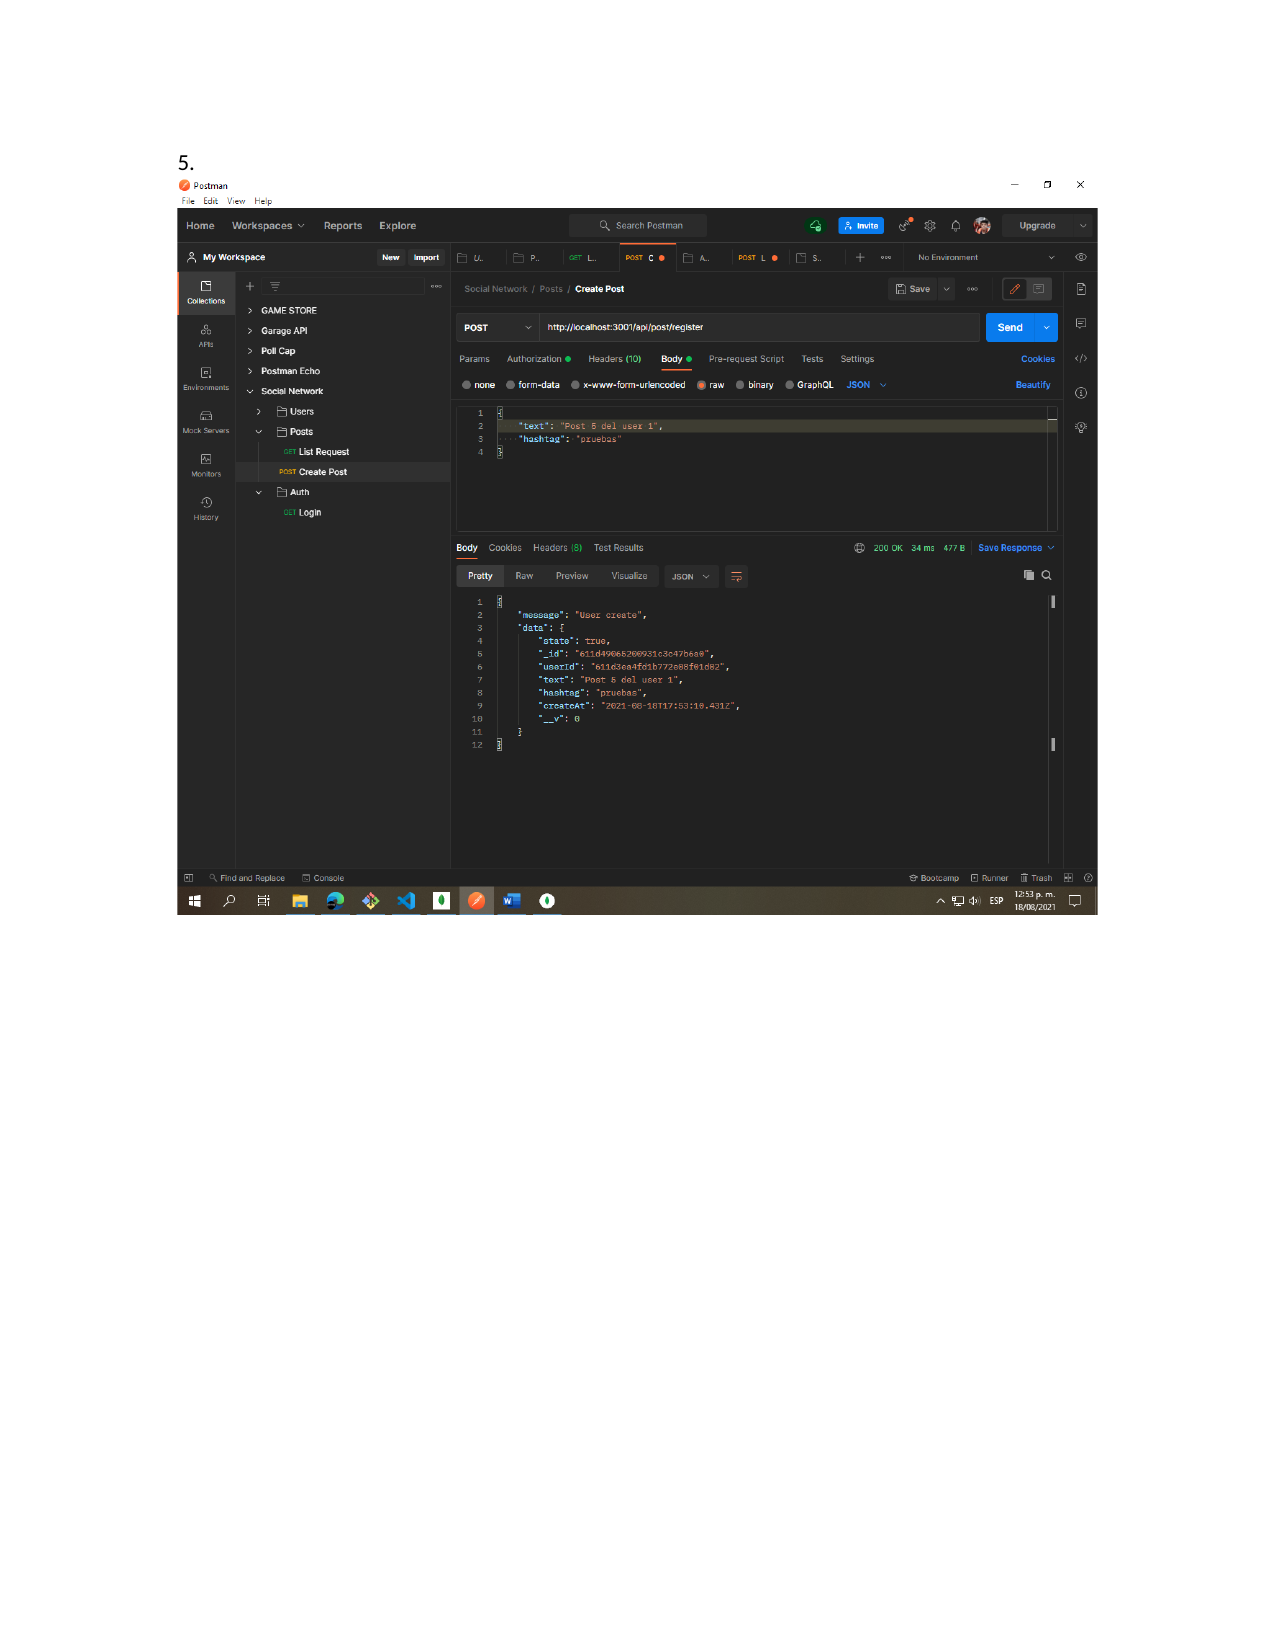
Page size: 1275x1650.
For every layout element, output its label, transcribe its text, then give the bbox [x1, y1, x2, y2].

picture [177, 177, 1098, 915]
text 5. [177, 148, 1098, 177]
